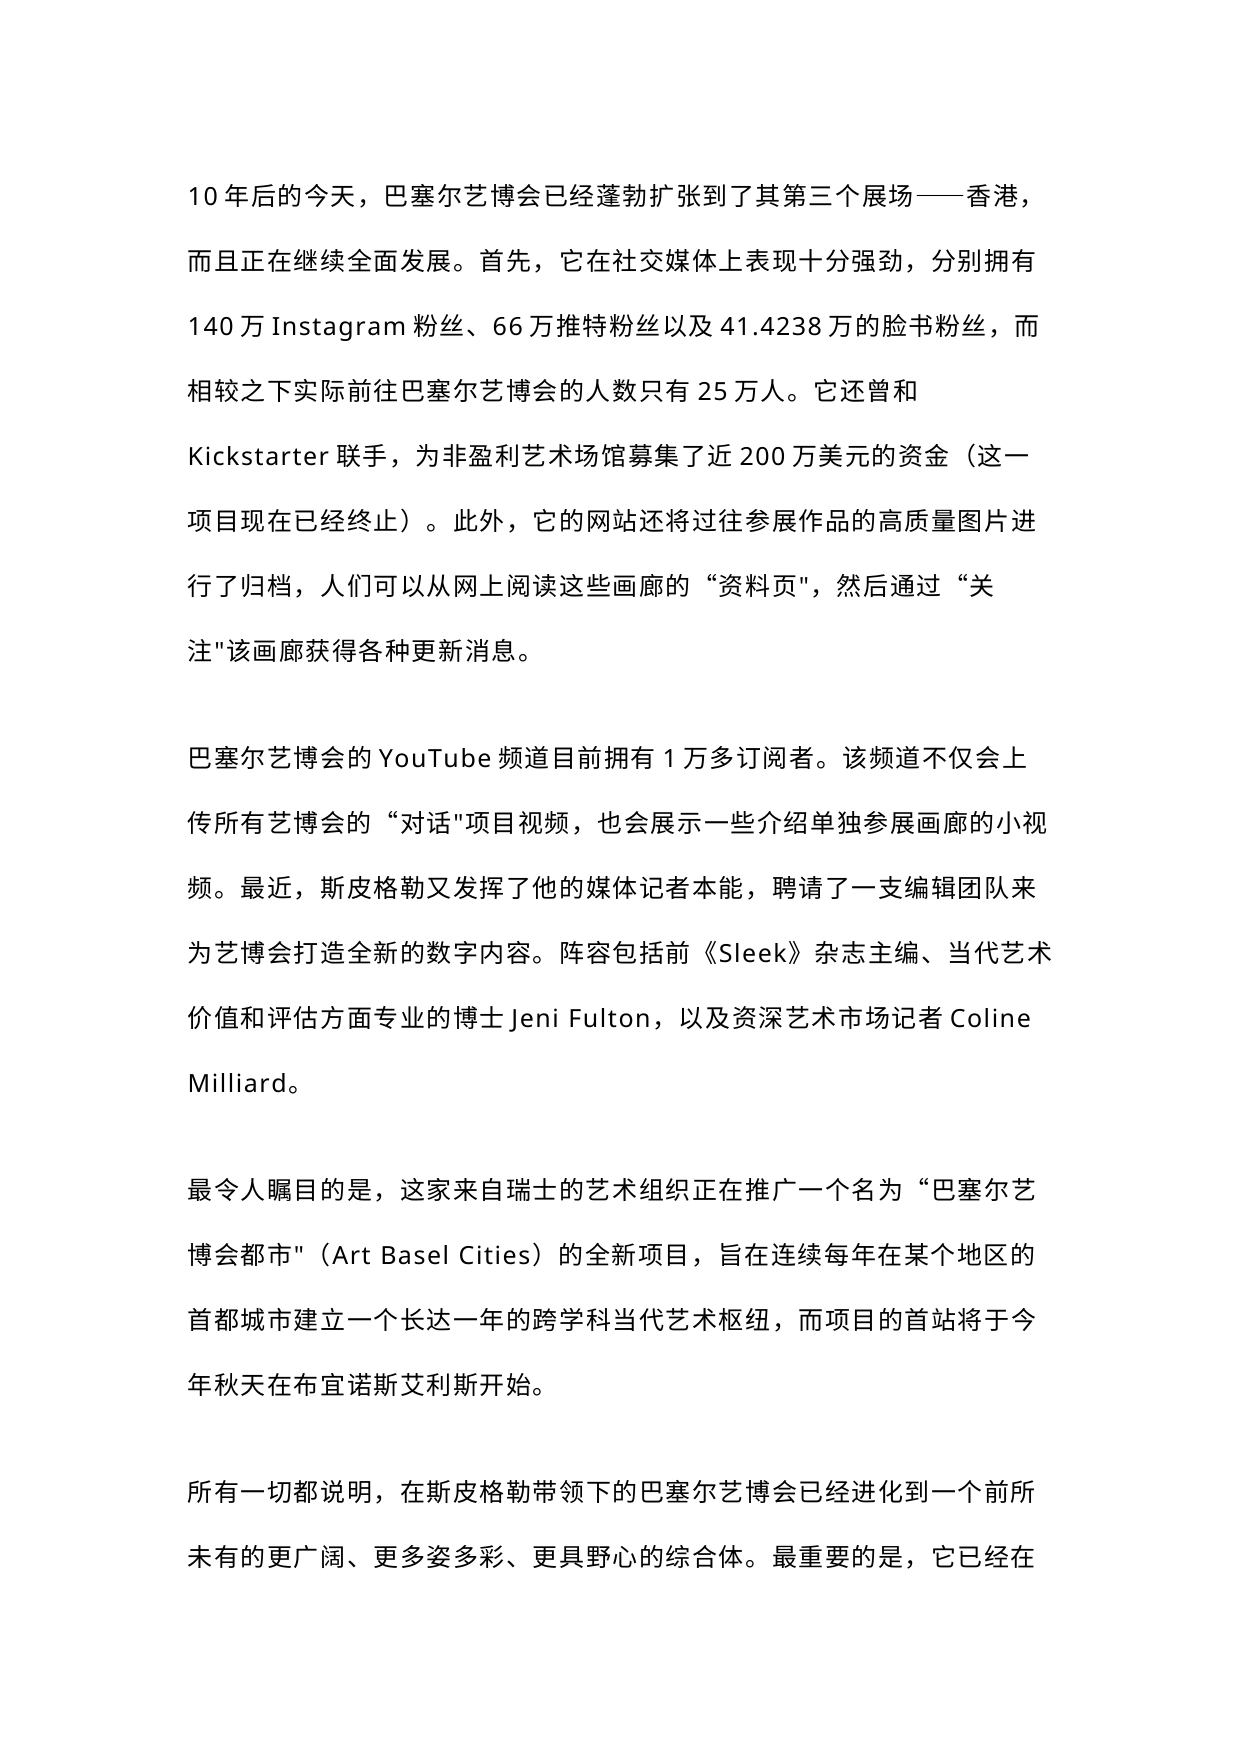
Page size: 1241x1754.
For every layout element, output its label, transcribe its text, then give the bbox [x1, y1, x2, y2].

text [187, 1458, 1053, 1588]
text 10年后的今天，巴塞尔艺博会已经蓬勃扩张到了其第三个展场——香港，而且正在继续全面发展。首先，它在社交媒体上表现十分强劲，分别拥有140万Instagram粉丝、66万推特粉丝以及41.4238万的脸书粉丝，而相较之下实际前往巴塞尔艺博会的人数只有25万人。它还曾和Kickstarter联手，为非盈利艺术场馆募集了近200万美元的资金（这一项目现在已经终止）。此外，它的网站还将过往参展作品的高质量图片进行了归档，人们可以从网上阅读这些画廊的“资料页"，然后通过“关注"该画廊获得各种更新消息。 [187, 162, 1053, 682]
text 巴塞尔艺博会的YouTube频道目前拥有1万多订阅者。该频道不仅会上传所有艺博会的“对话"项目视频，也会展示一些介绍单独参展画廊的小视频。最近，斯皮格勒又发挥了他的媒体记者本能，聘请了一支编辑团队来为艺博会打造全新的数字内容。阵容包括前《Sleek》杂志主编、当代艺术价值和评估方面专业的博士Jeni Fulton，以及资深艺术市场记者Coline Milliard。 [187, 724, 1053, 1114]
text 最令人瞩目的是，这家来自瑞士的艺术组织正在推广一个名为“巴塞尔艺博会都市"（Art Basel Cities）的全新项目，旨在连续每年在某个地区的首都城市建立一个长达一年的跨学科当代艺术枢纽，而项目的首站将于今年秋天在布宜诺斯艾利斯开始。 [187, 1156, 1053, 1416]
